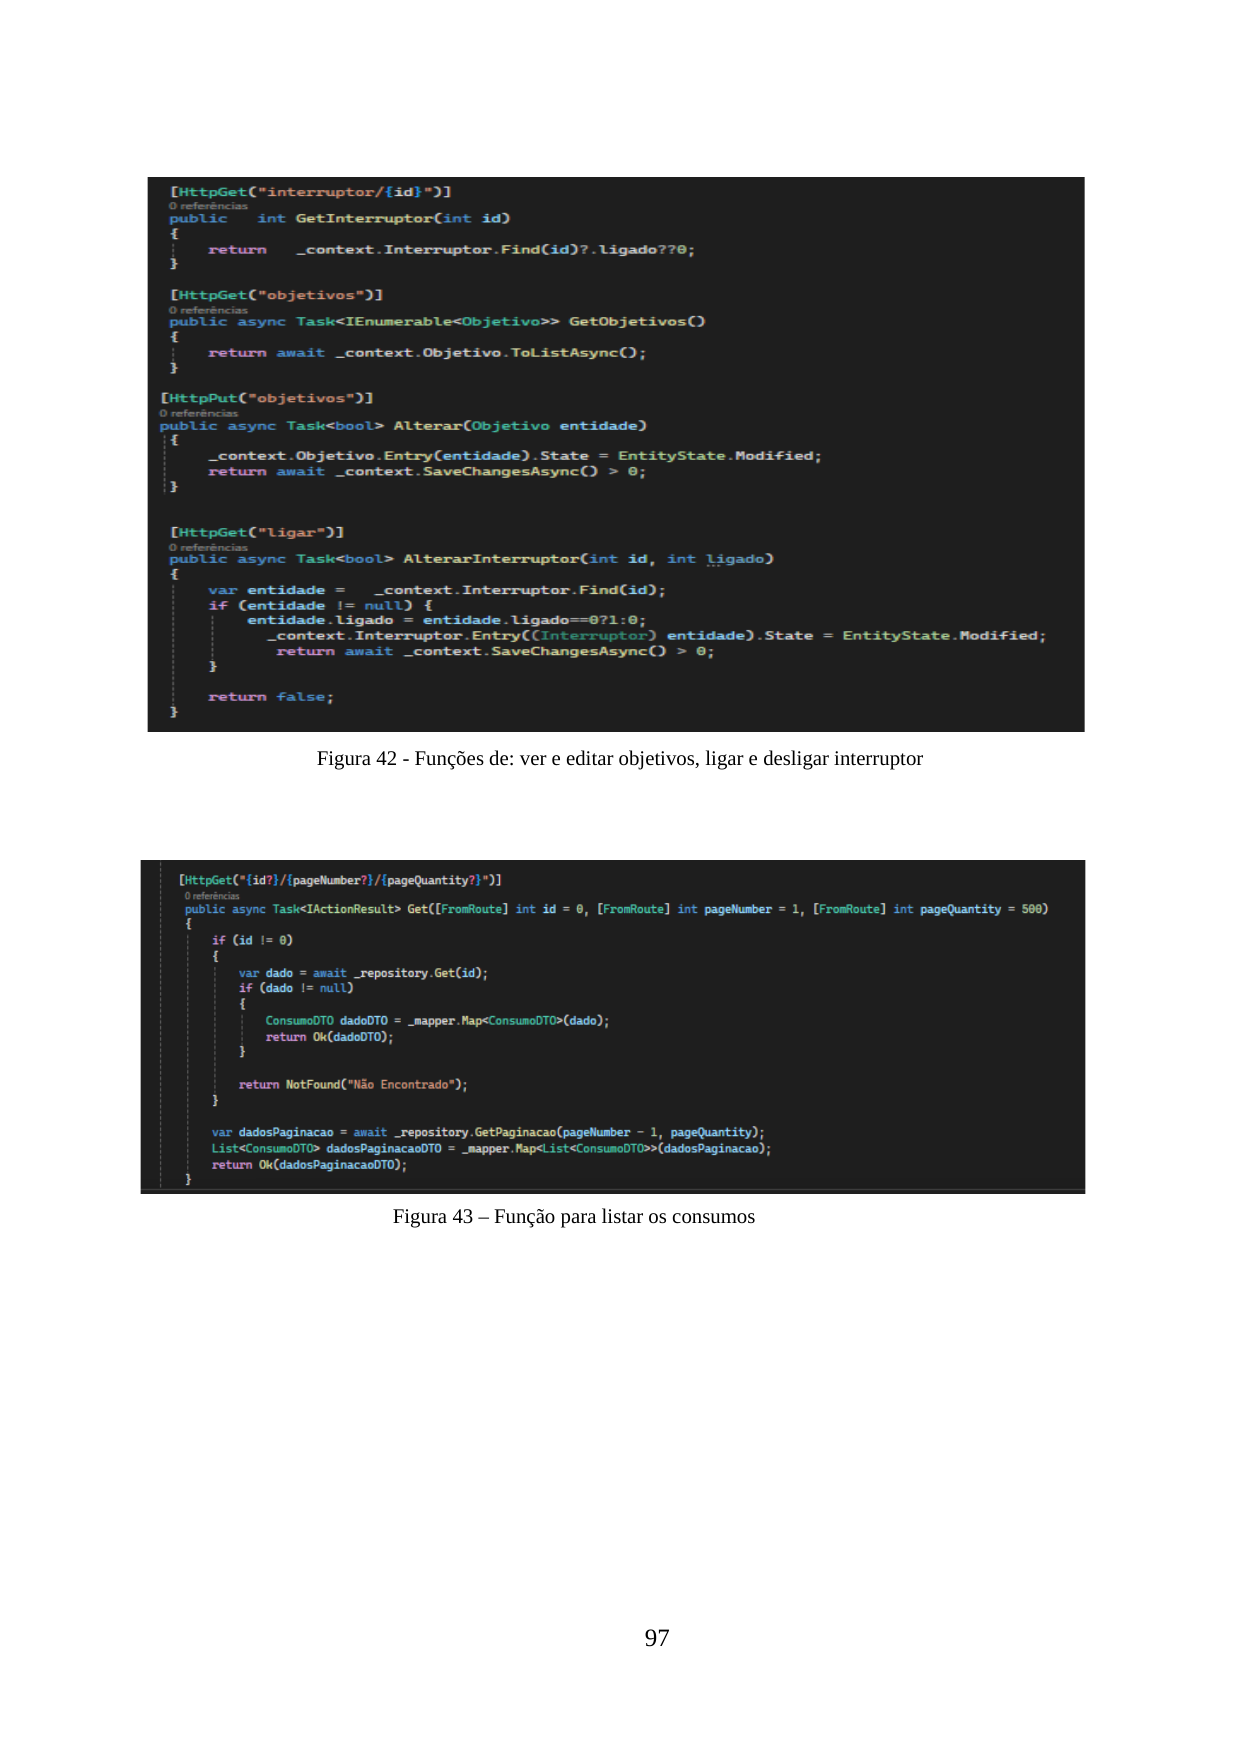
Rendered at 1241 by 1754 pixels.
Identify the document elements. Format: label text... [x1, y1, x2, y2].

picture [140, 860, 1086, 1194]
picture [147, 177, 1085, 732]
text Figura 42 - Funções de: ver e editar objetivos, ligar e desligar interruptor [148, 746, 1092, 770]
